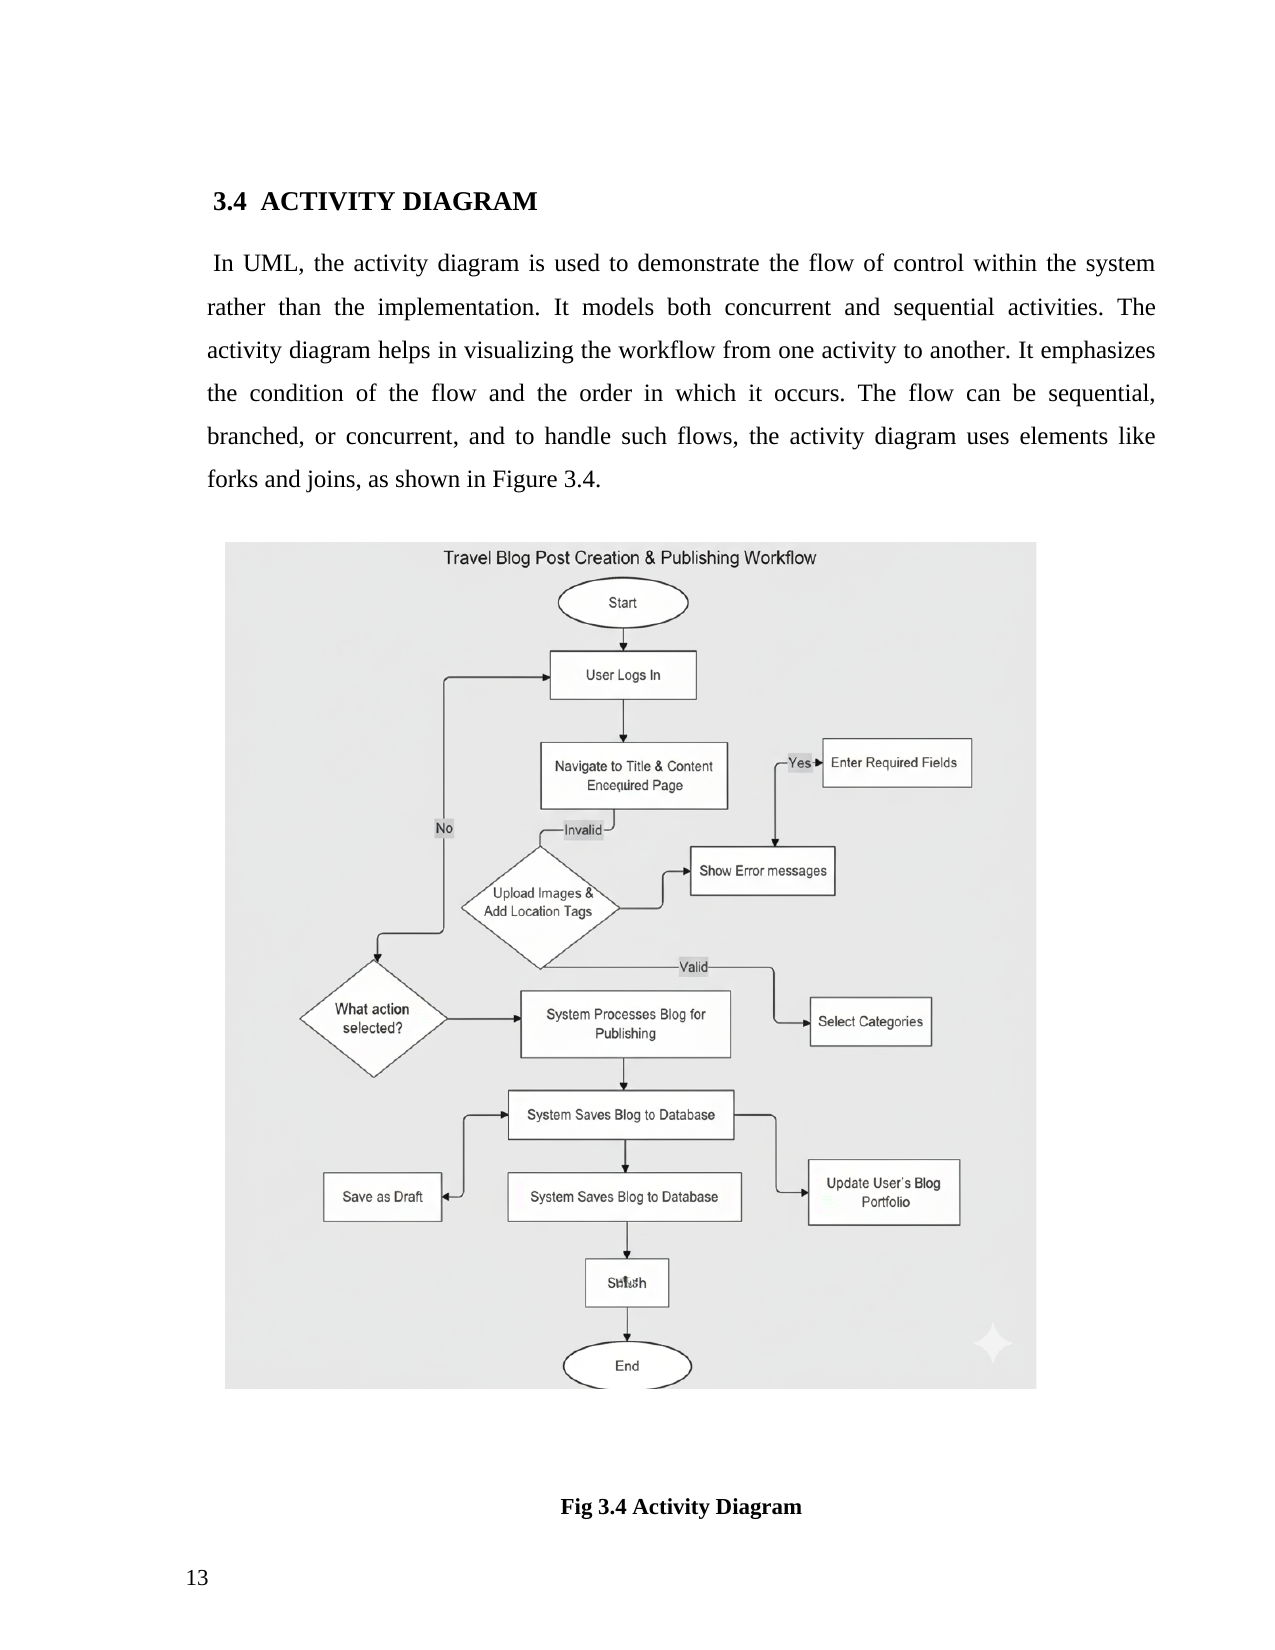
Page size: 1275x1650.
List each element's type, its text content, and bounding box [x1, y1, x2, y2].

text Fig 3.4 Activity Diagram [429, 1493, 933, 1519]
picture [225, 542, 1037, 1389]
text In UML, the activity diagram is used to demonstrate the flow of control within the system rather than the implementation. It models both concurrent and sequential activities. The activity diagram helps in visualizing the workflow from one activity to another. It emphasizes the condition of the flow and the order in which it occurs. The flow can be sequential, branched, or concurrent, and to handle such flows, the activity diagram uses elements like forks and joins, as shown in Figure 3.4. [207, 248, 1157, 493]
subtitle 3.4 ACTIVITY DIAGRAM [179, 185, 1183, 216]
